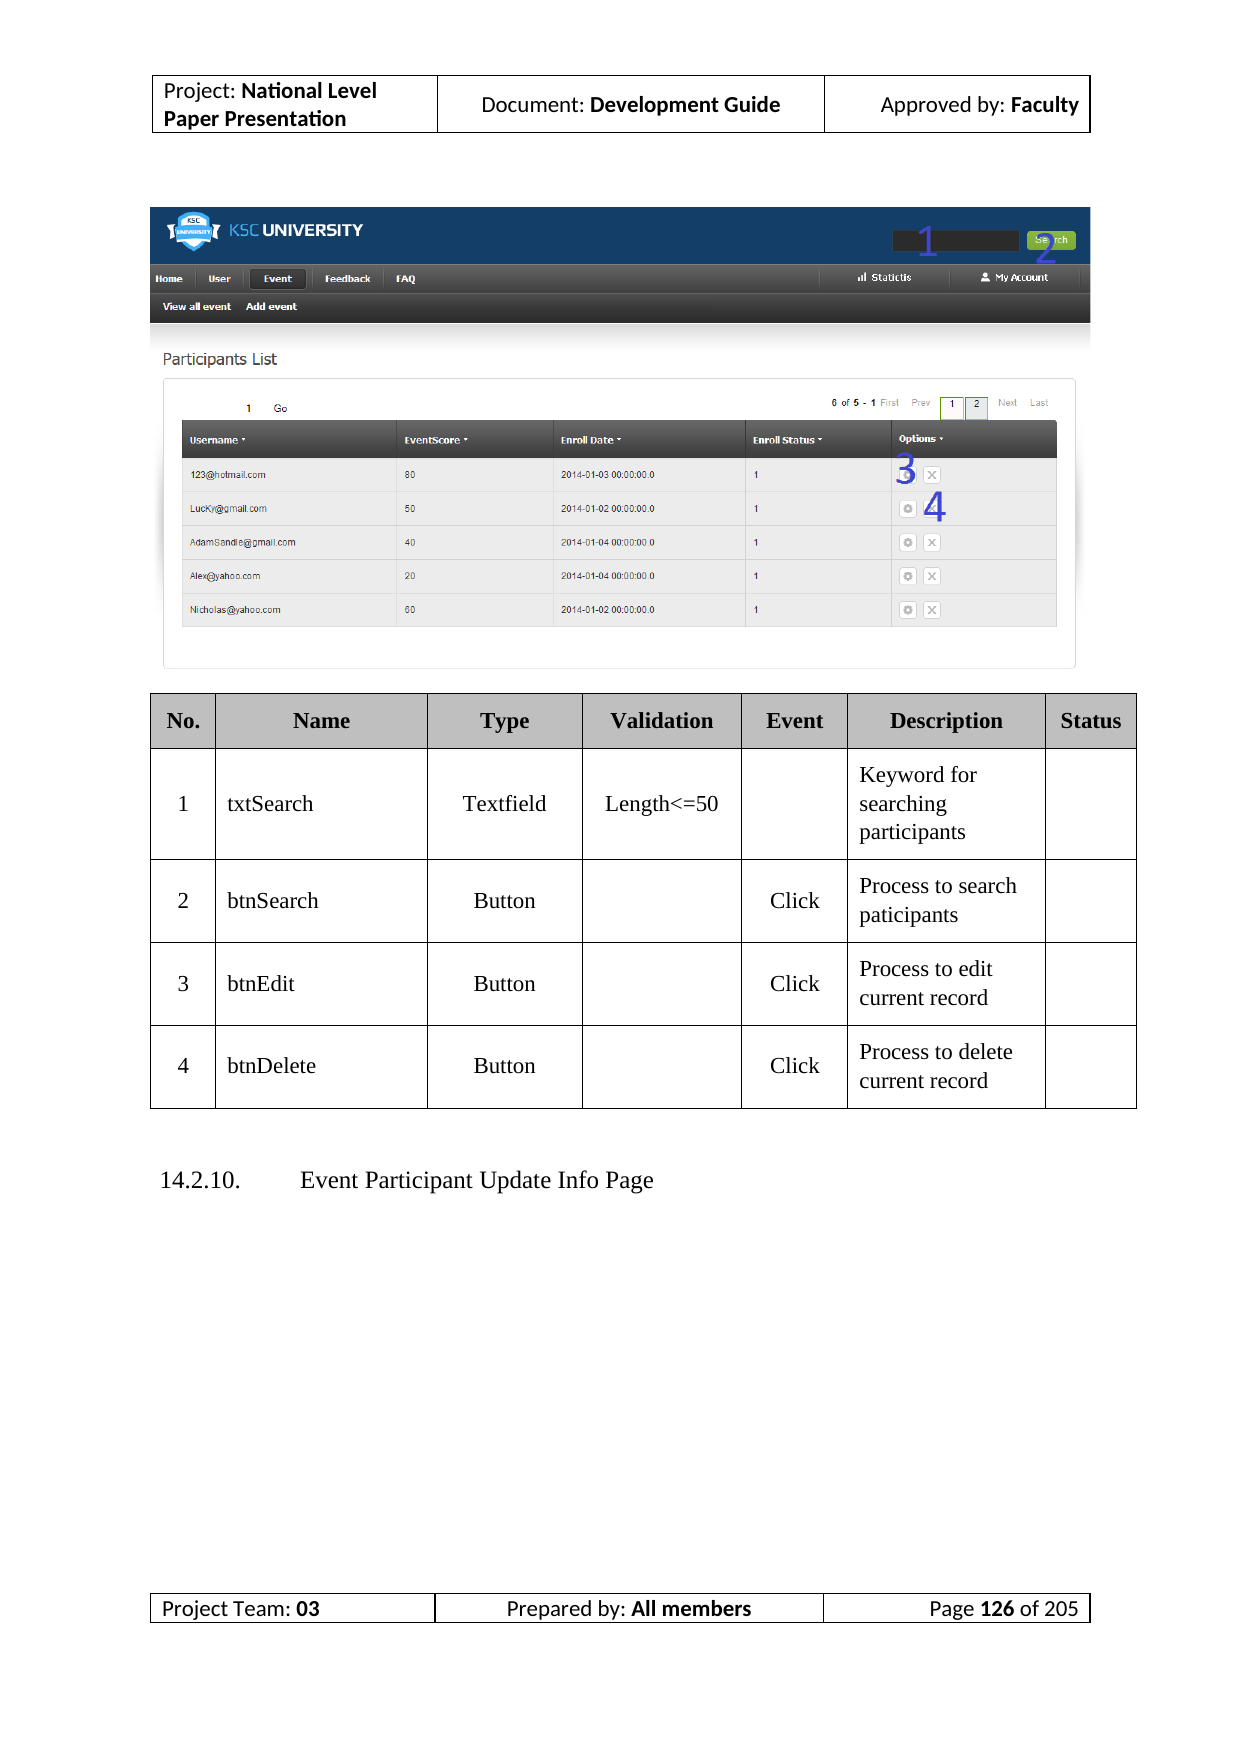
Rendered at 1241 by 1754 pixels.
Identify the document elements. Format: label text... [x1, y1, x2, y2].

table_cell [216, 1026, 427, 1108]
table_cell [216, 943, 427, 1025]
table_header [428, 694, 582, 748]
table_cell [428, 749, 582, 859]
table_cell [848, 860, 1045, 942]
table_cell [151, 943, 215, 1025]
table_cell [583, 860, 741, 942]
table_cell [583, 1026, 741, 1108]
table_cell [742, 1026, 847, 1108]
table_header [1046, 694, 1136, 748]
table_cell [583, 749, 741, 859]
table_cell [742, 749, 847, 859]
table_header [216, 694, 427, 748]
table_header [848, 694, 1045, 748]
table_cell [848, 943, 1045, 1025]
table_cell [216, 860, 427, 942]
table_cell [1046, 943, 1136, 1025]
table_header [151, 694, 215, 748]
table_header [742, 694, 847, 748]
picture [150, 207, 1091, 677]
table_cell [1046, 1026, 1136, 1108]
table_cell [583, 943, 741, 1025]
list Event Participant Update Info Page [159, 1165, 1090, 1193]
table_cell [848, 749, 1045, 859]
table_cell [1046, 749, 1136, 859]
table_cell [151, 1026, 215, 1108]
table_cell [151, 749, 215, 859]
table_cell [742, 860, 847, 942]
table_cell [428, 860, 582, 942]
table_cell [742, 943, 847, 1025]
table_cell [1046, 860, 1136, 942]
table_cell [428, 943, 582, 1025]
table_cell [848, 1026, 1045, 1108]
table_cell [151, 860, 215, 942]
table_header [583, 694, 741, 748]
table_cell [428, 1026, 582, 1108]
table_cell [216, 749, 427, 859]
